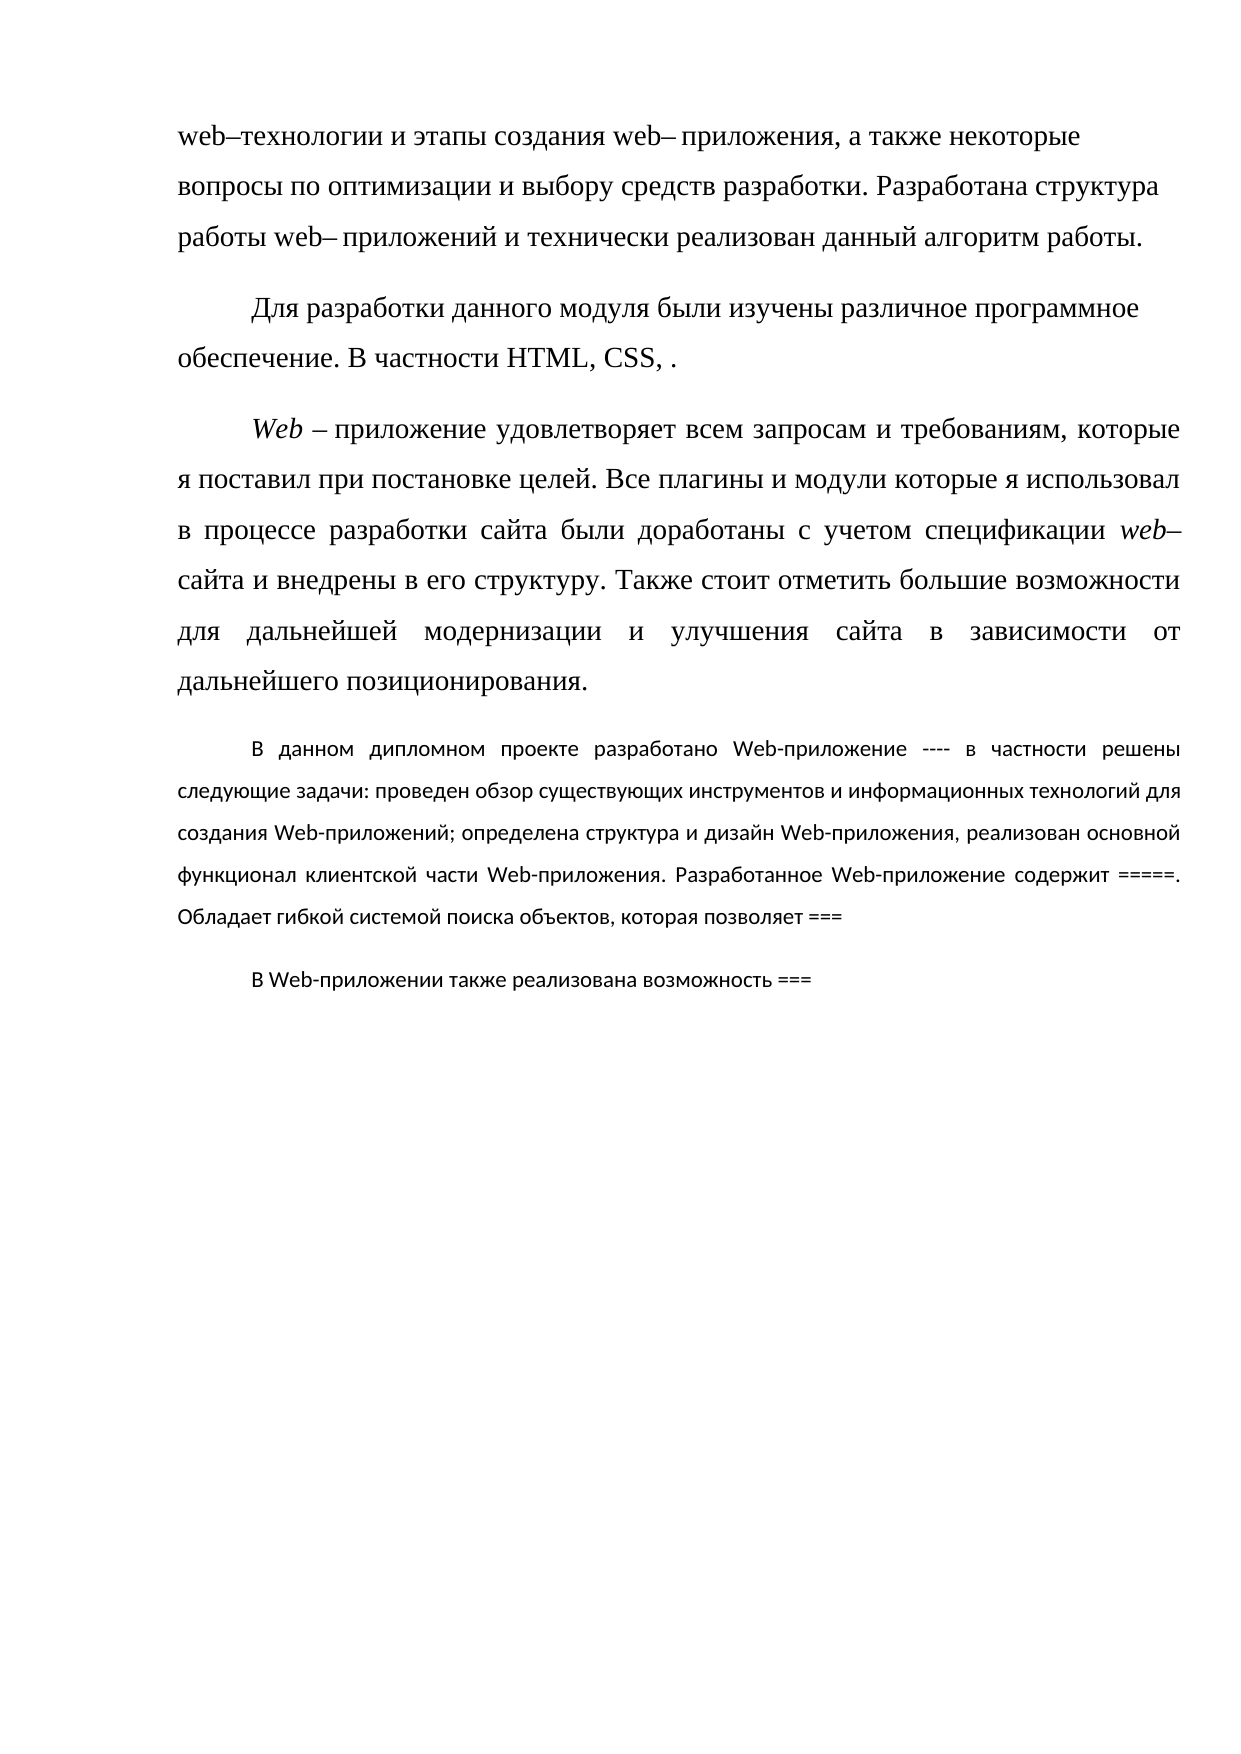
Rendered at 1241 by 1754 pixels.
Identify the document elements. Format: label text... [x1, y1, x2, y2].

text В данном дипломном проекте разработано Web-приложение ---- в частности решены следующие задачи: проведен обзор существующих инструментов и информационных технологий для создания Web-приложений; определена структура и дизайн Web-приложения, реализован основной функционал клиентской части Web-приложения. Разработанное Web-приложение содержит =====. Обладает гибкой системой поиска объектов, которая позволяет === [177, 734, 1181, 930]
text Web – приложение удовлетворяет всем запросам и требованиям, которые я поставил при постановке целей. Все плагины и модули которые я использовал в процессе разработки сайта были доработаны с учетом спецификации web–сайта и внедрены в его структуру. Также стоит отметить большие возможности для дальнейшей модернизации и улучшения сайта в зависимости от дальнейшего позиционирования. [177, 411, 1181, 696]
text В Web-приложении также реализована возможность === [177, 965, 1181, 993]
text Для разработки данного модуля были изучены различное программное обеспечение. В частности HTML, CSS, . [177, 290, 1181, 374]
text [177, 118, 1181, 252]
